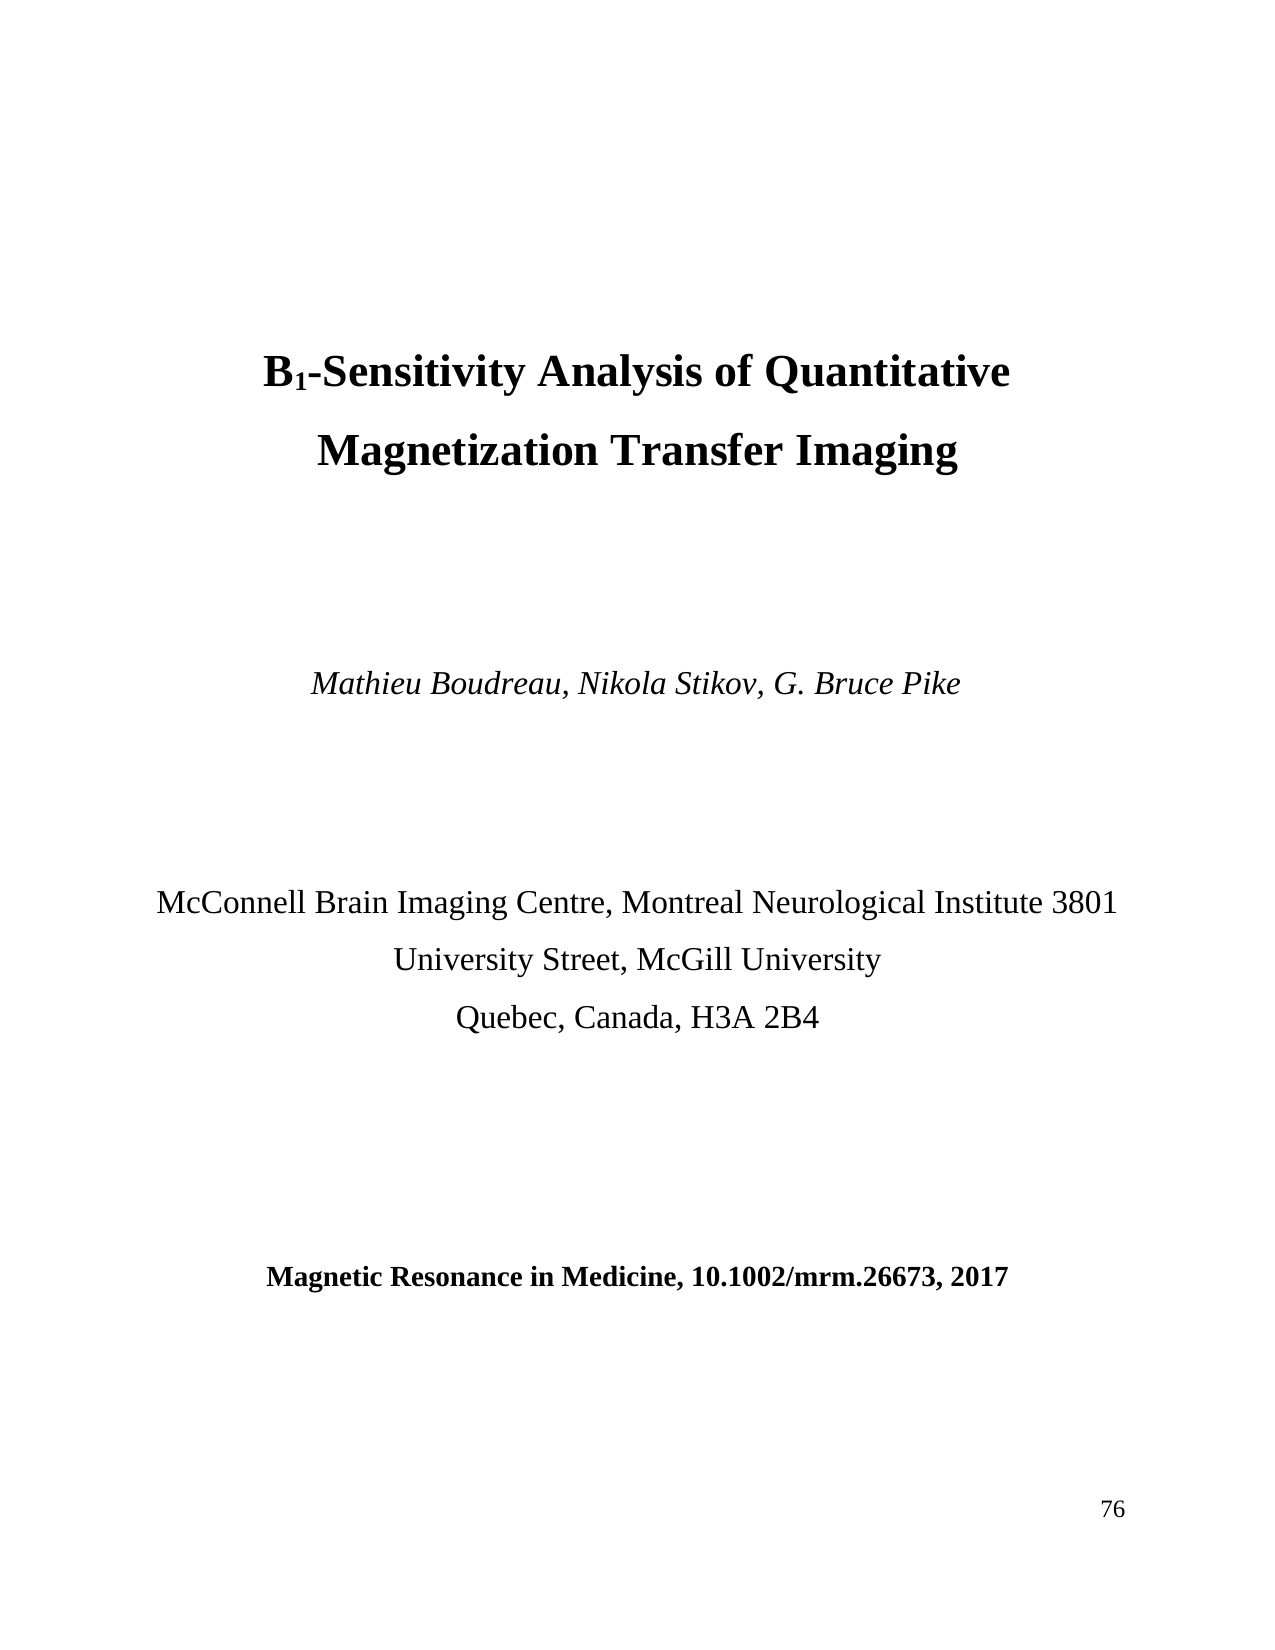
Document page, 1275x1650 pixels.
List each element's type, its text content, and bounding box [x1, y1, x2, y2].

text McConnell Brain Imaging Centre, Montreal Neurological Institute 3801 University Street, McGill University Quebec, Canada, H3A 2B4 [150, 882, 1125, 1035]
text B1-Sensitivity Analysis of Quantitative Magnetization Transfer Imaging [150, 344, 1125, 476]
text Magnetic Resonance in Medicine, 10.1002/mrm.26673, 2017 [150, 1259, 1125, 1292]
text Mathieu Boudreau, Nikola Stikov, G. Bruce Pike [150, 663, 1125, 701]
